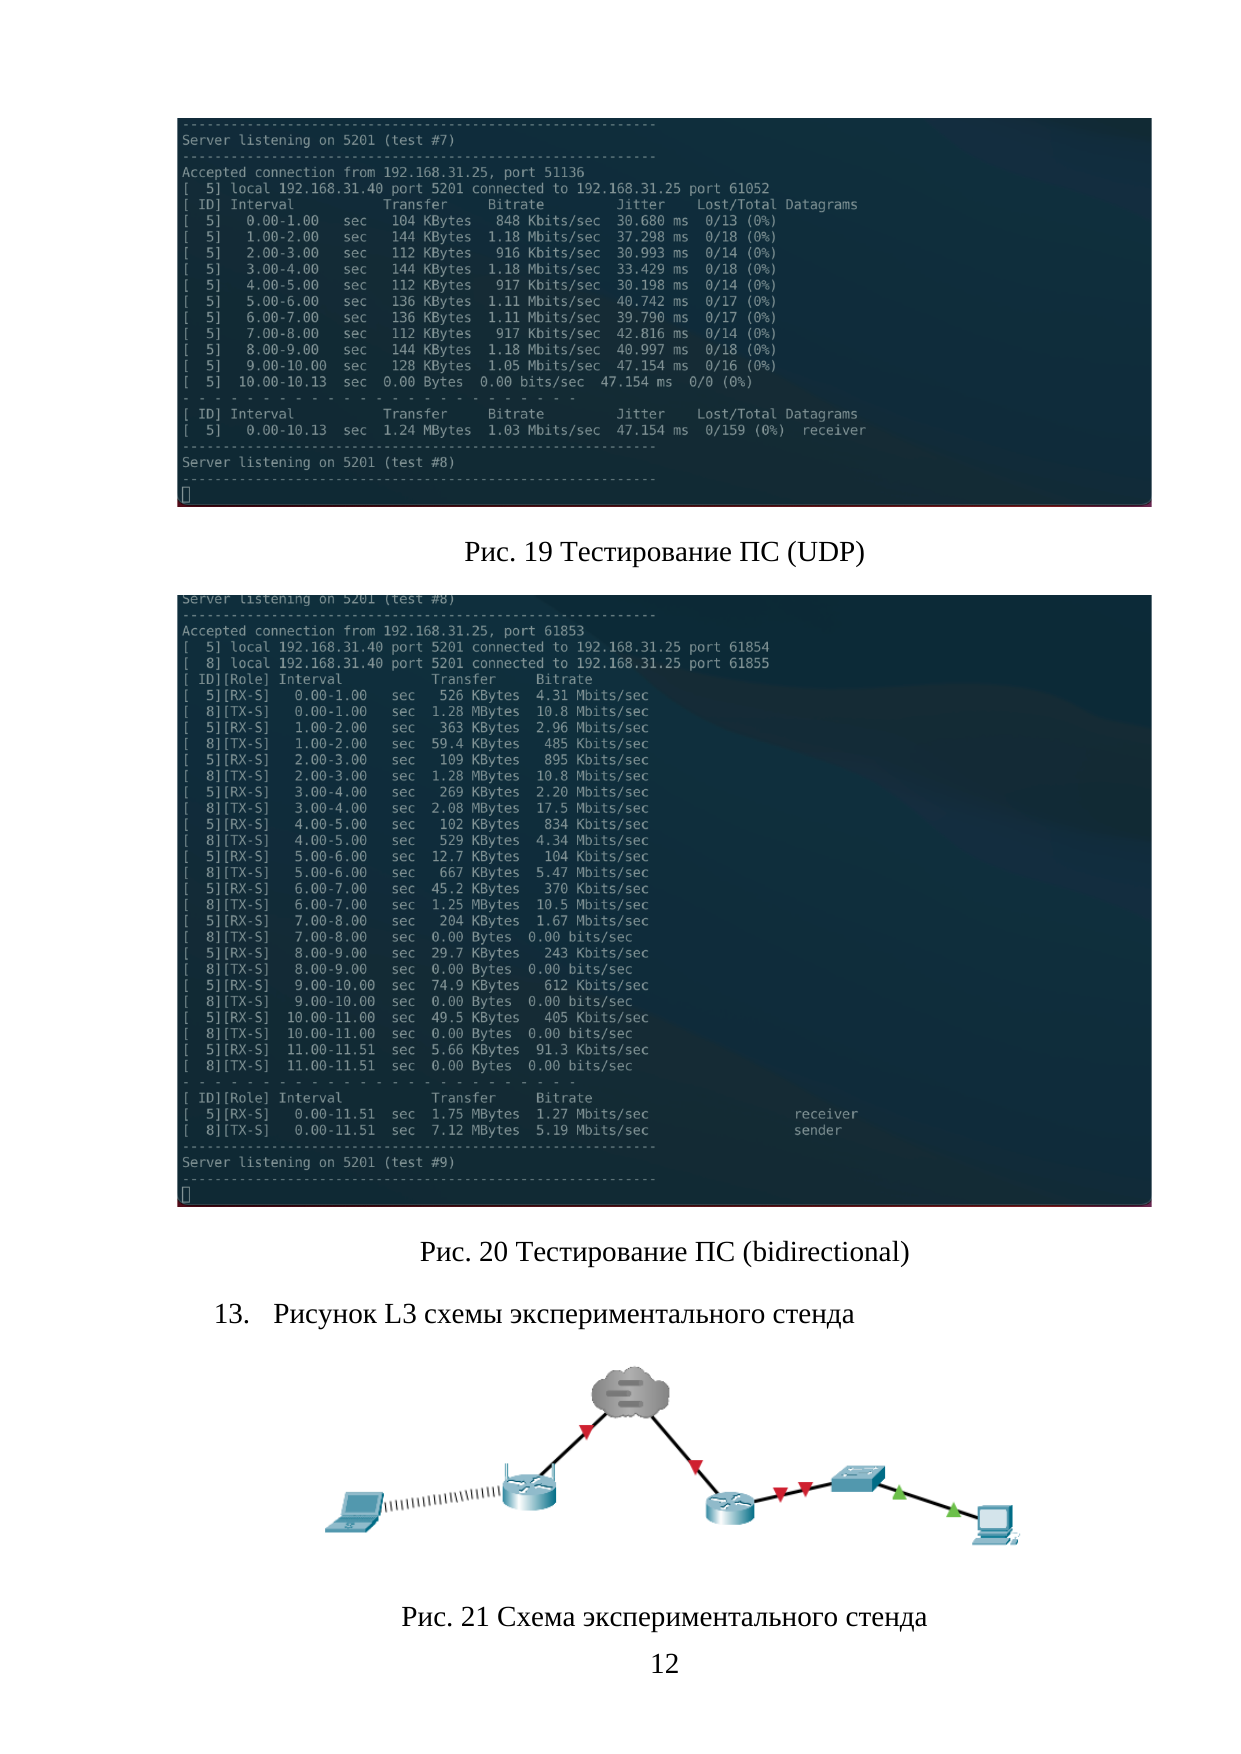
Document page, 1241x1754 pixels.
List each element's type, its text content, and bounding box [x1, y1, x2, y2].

picture [177, 118, 1152, 507]
text Рис. 19 Тестирование ПС (UDP) [177, 534, 1152, 568]
list Рисунок L3 схемы экспериментального стенда [213, 1296, 1152, 1329]
picture [177, 595, 1152, 1207]
picture [299, 1356, 1030, 1572]
text Рис. 21 Схема экспериментального стенда [177, 1599, 1152, 1632]
text Рис. 20 Тестирование ПС (bidirectional) [177, 1234, 1152, 1268]
